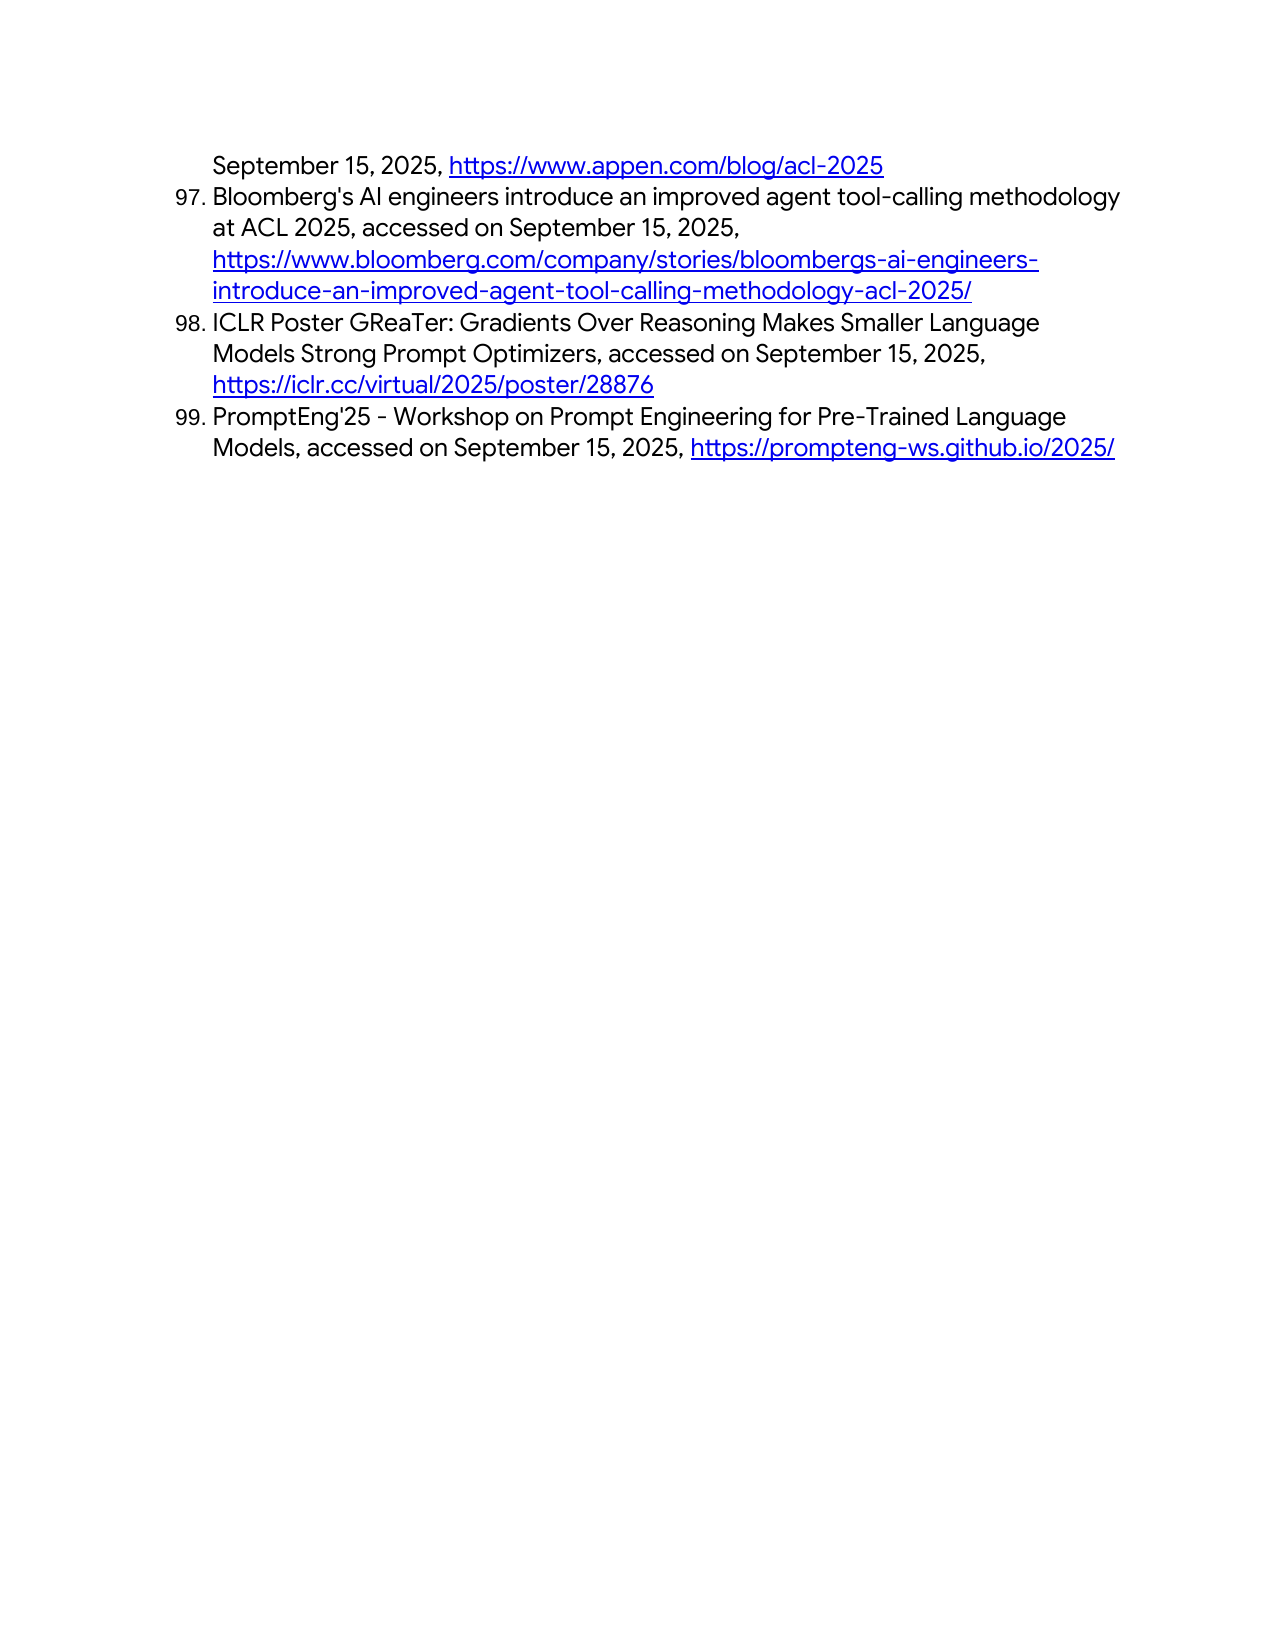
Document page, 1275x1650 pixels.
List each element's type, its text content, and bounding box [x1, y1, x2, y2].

list PromptEng'25 - Workshop on Prompt Engineering for Pre-Trained Language Models, accessed on September 15, 2025, https://prompteng-ws.github.io/2025/ [175, 401, 1125, 463]
list ICLR Poster GReaTer: Gradients Over Reasoning Makes Smaller Language Models Strong Prompt Optimizers, accessed on September 15, 2025, https://iclr.cc/virtual/2025/poster/28876 [175, 307, 1125, 401]
list Bloomberg's AI engineers introduce an improved agent tool-calling methodology at ACL 2025, accessed on September 15, 2025, https://www.bloomberg.com/company/stories/bloombergs-ai-engineers-introduce-an-improved-agent-tool-calling-methodology-acl-2025/ [175, 181, 1125, 307]
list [175, 150, 1125, 181]
